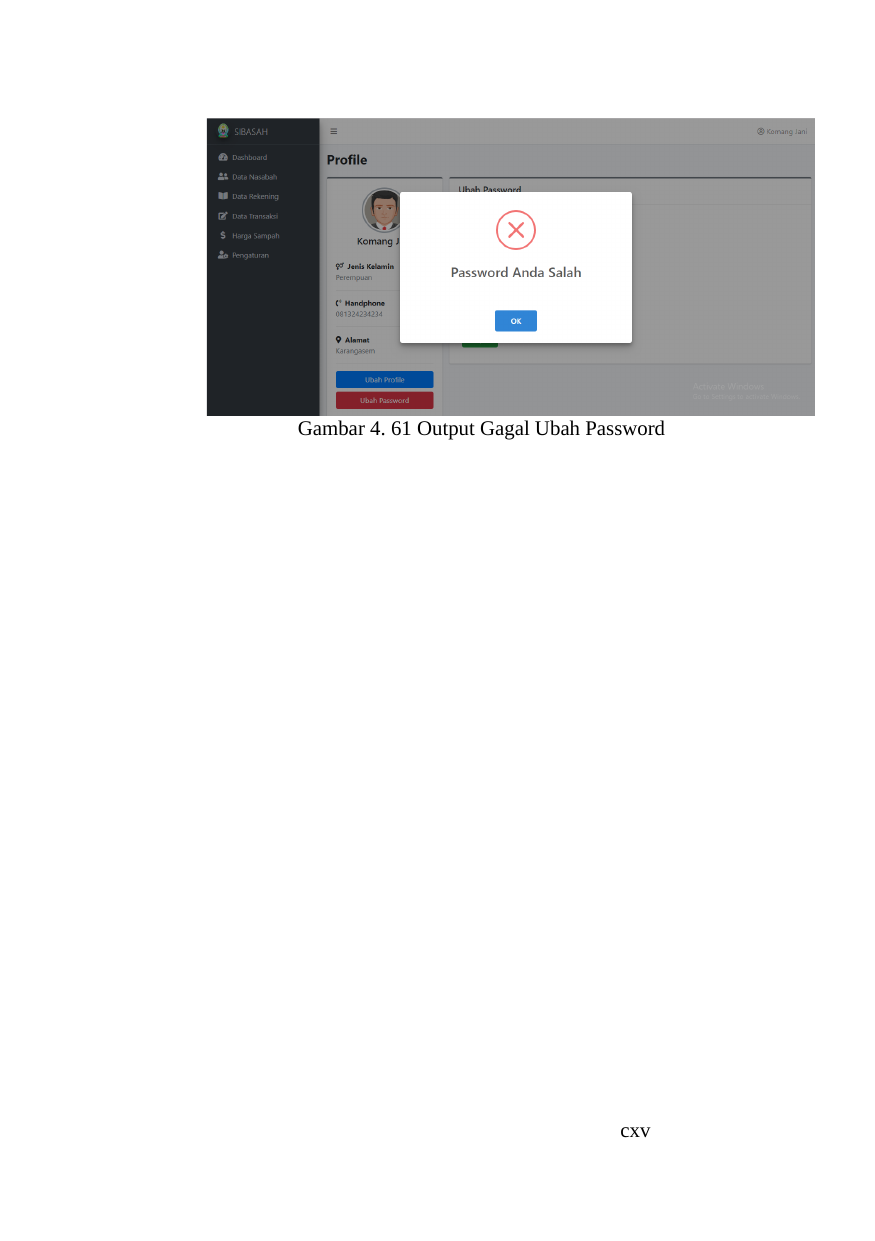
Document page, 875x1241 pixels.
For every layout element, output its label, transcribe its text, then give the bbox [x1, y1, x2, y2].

picture [206, 118, 815, 416]
